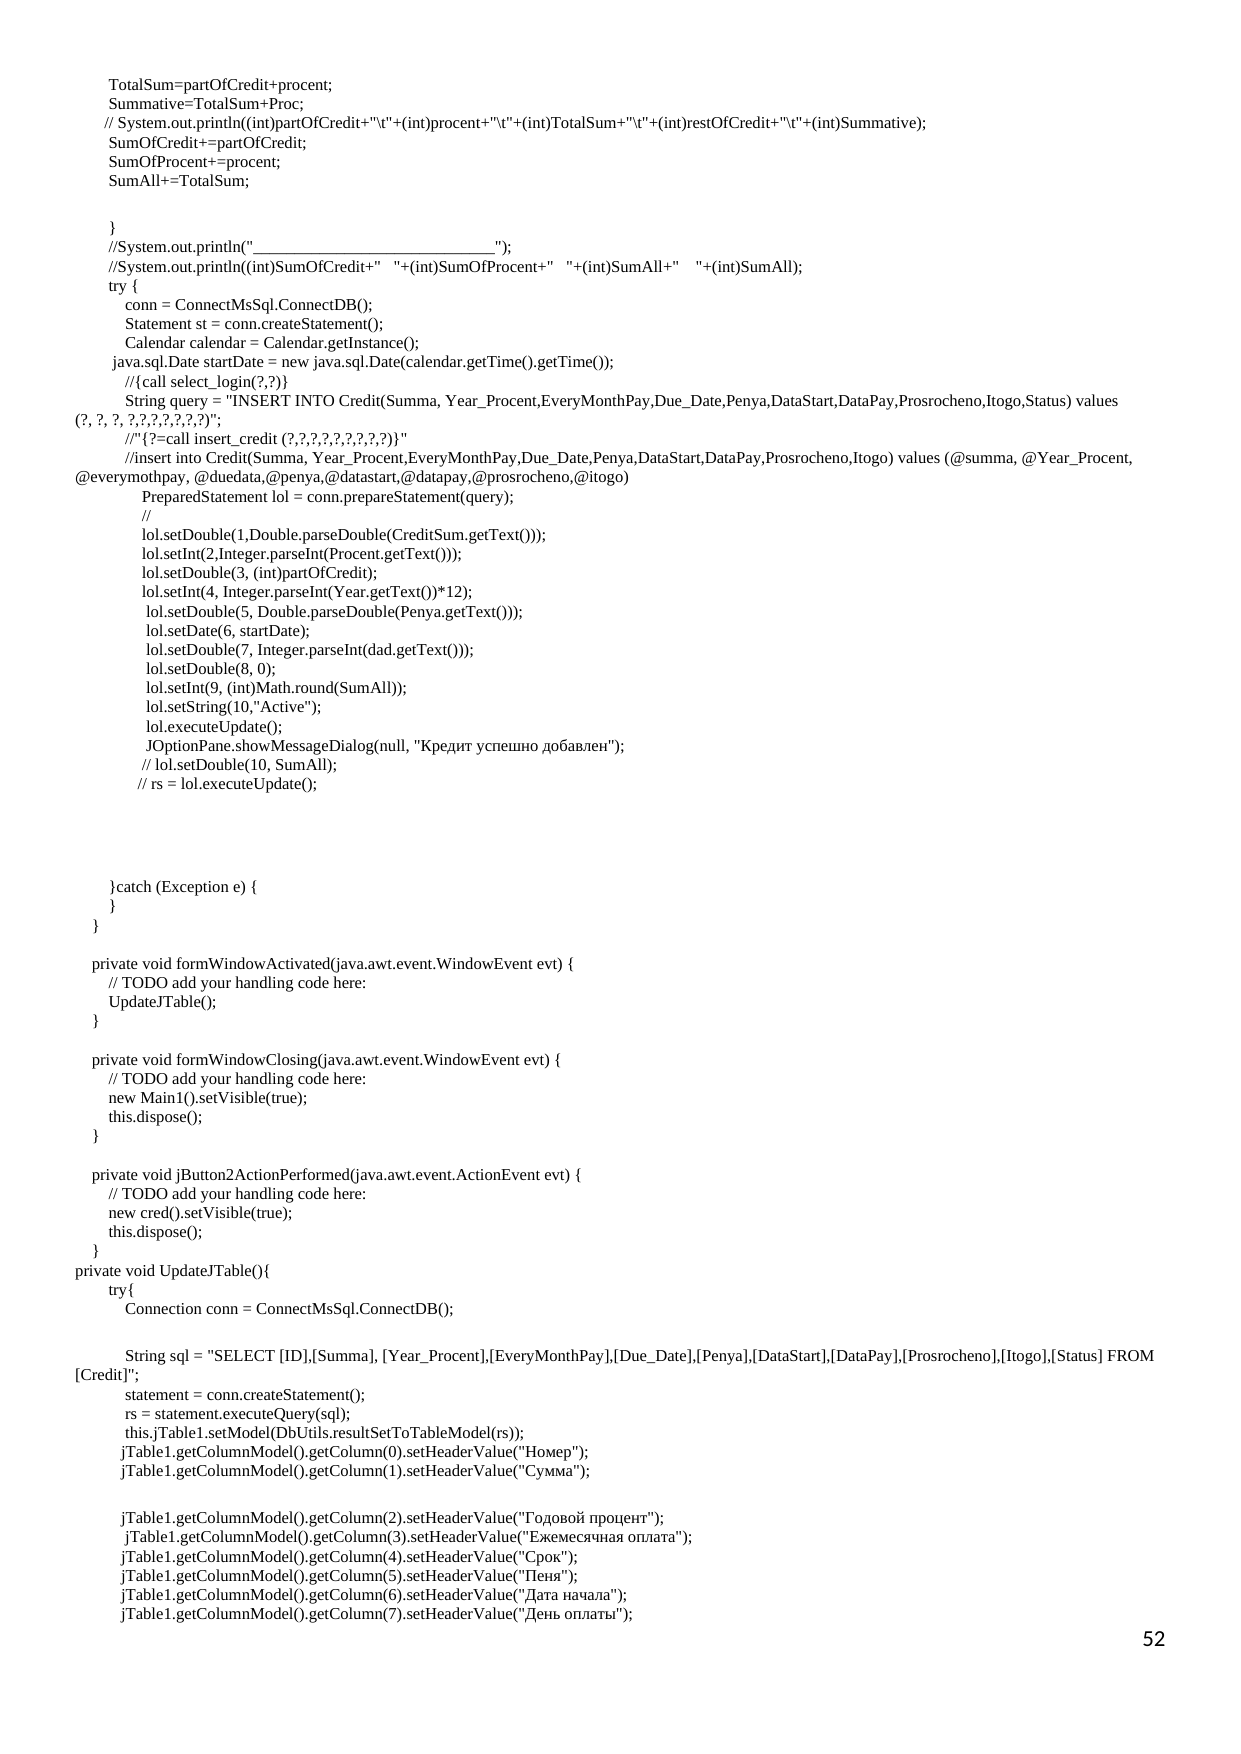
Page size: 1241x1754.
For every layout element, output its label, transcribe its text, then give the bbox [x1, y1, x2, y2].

text lol.setDate(6, startDate); [75, 621, 1165, 640]
text lol.setInt(4, Integer.parseInt(Year.getText())*12); [75, 582, 1165, 601]
text String query = "INSERT INTO Credit(Summa, Year_Procent,EveryMonthPay,Due_Date,Penya,DataStart,DataPay,Prosrocheno,Itogo,Status) values (?, ?, ?, ?,?,?,?,?,?,?)"; [75, 391, 1165, 429]
text java.sql.Date startDate = new java.sql.Date(calendar.getTime().getTime()); [75, 352, 1165, 371]
text lol.executeUpdate(); [75, 716, 1165, 736]
text SumAll+=TotalSum; [75, 171, 1165, 190]
text statement = conn.createStatement(); [75, 1384, 1165, 1403]
text new Main1().setVisible(true); [75, 1088, 1165, 1107]
text } [75, 1241, 1165, 1260]
text lol.setInt(9, (int)Math.round(SumAll)); [75, 678, 1165, 697]
text Summative=TotalSum+Proc; [75, 94, 1165, 113]
text UpdateJTable(); [75, 992, 1165, 1011]
text jTable1.getColumnModel().getColumn(4).setHeaderValue("Срок"); [75, 1546, 1165, 1566]
text } [75, 1126, 1165, 1145]
text TotalSum=partOfCredit+procent; [75, 75, 1165, 94]
text conn = ConnectMsSql.ConnectDB(); [75, 295, 1165, 314]
text jTable1.getColumnModel().getColumn(2).setHeaderValue("Годовой процент"); [75, 1508, 1165, 1527]
text lol.setDouble(3, (int)partOfCredit); [75, 563, 1165, 582]
text private void formWindowActivated(java.awt.event.WindowEvent evt) { [75, 954, 1165, 973]
text Connection conn = ConnectMsSql.ConnectDB(); [75, 1299, 1165, 1318]
text JOptionPane.showMessageDialog(null, "Кредит успешно добавлен"); [75, 736, 1165, 755]
text jTable1.getColumnModel().getColumn(1).setHeaderValue("Сумма"); [75, 1461, 1165, 1480]
text try{ [75, 1279, 1165, 1299]
text this.dispose(); [75, 1107, 1165, 1126]
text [75, 113, 1165, 132]
text //"{?=call insert_credit (?,?,?,?,?,?,?,?,?)}" [75, 429, 1165, 448]
text private void jButton2ActionPerformed(java.awt.event.ActionEvent evt) { [75, 1164, 1165, 1184]
text PreparedStatement lol = conn.prepareStatement(query); [75, 486, 1165, 506]
text Statement st = conn.createStatement(); [75, 314, 1165, 333]
text String sql = "SELECT [ID],[Summa], [Year_Procent],[EveryMonthPay],[Due_Date],[Penya],[DataStart],[DataPay],[Prosrocheno],[Itogo],[Status] FROM [Credit]"; [75, 1346, 1165, 1384]
text //System.out.println((int)SumOfCredit+" "+(int)SumOfProcent+" "+(int)SumAll+" "+(int)SumAll); [75, 256, 1165, 276]
text } [75, 915, 1165, 934]
text jTable1.getColumnModel().getColumn(3).setHeaderValue("Ежемесячная оплата"); [75, 1527, 1165, 1546]
text // rs = lol.executeUpdate(); [75, 774, 1165, 793]
text //{call select_login(?,?)} [75, 371, 1165, 391]
text jTable1.getColumnModel().getColumn(0).setHeaderValue("Номер"); [75, 1442, 1165, 1461]
text } [75, 218, 1165, 237]
text this.dispose(); [75, 1222, 1165, 1241]
text jTable1.getColumnModel().getColumn(5).setHeaderValue("Пеня"); [75, 1566, 1165, 1585]
text private void UpdateJTable(){ [75, 1260, 1165, 1279]
text lol.setDouble(8, 0); [75, 659, 1165, 678]
text new cred().setVisible(true); [75, 1203, 1165, 1222]
text SumOfCredit+=partOfCredit; [75, 132, 1165, 152]
text Calendar calendar = Calendar.getInstance(); [75, 333, 1165, 352]
text //insert into Credit(Summa, Year_Procent,EveryMonthPay,Due_Date,Penya,DataStart,DataPay,Prosrocheno,Itogo) values (@summa, @Year_Procent, @everymothpay, @duedata,@penya,@datastart,@datapay,@prosrocheno,@itogo) [75, 448, 1165, 486]
text SumOfProcent+=procent; [75, 152, 1165, 171]
text // [75, 506, 1165, 525]
text private void formWindowClosing(java.awt.event.WindowEvent evt) { [75, 1049, 1165, 1069]
text } [75, 896, 1165, 915]
text rs = statement.executeQuery(sql); [75, 1403, 1165, 1423]
text // TODO add your handling code here: [75, 1184, 1165, 1203]
text } [75, 1011, 1165, 1030]
text //System.out.println("_____________________________"); [75, 237, 1165, 256]
text lol.setInt(2,Integer.parseInt(Procent.getText())); [75, 544, 1165, 563]
text lol.setDouble(7, Integer.parseInt(dad.getText())); [75, 640, 1165, 659]
text this.jTable1.setModel(DbUtils.resultSetToTableModel(rs)); [75, 1423, 1165, 1442]
text // TODO add your handling code here: [75, 1069, 1165, 1088]
text jTable1.getColumnModel().getColumn(6).setHeaderValue("Дата начала"); [75, 1585, 1165, 1604]
text lol.setString(10,"Active"); [75, 697, 1165, 716]
text }catch (Exception e) { [75, 877, 1165, 896]
text try { [75, 276, 1165, 295]
text // TODO add your handling code here: [75, 973, 1165, 992]
text lol.setDouble(5, Double.parseDouble(Penya.getText())); [75, 601, 1165, 621]
text lol.setDouble(1,Double.parseDouble(CreditSum.getText())); [75, 525, 1165, 544]
text jTable1.getColumnModel().getColumn(7).setHeaderValue("День оплаты"); [75, 1604, 1165, 1623]
text // lol.setDouble(10, SumAll); [75, 755, 1165, 774]
